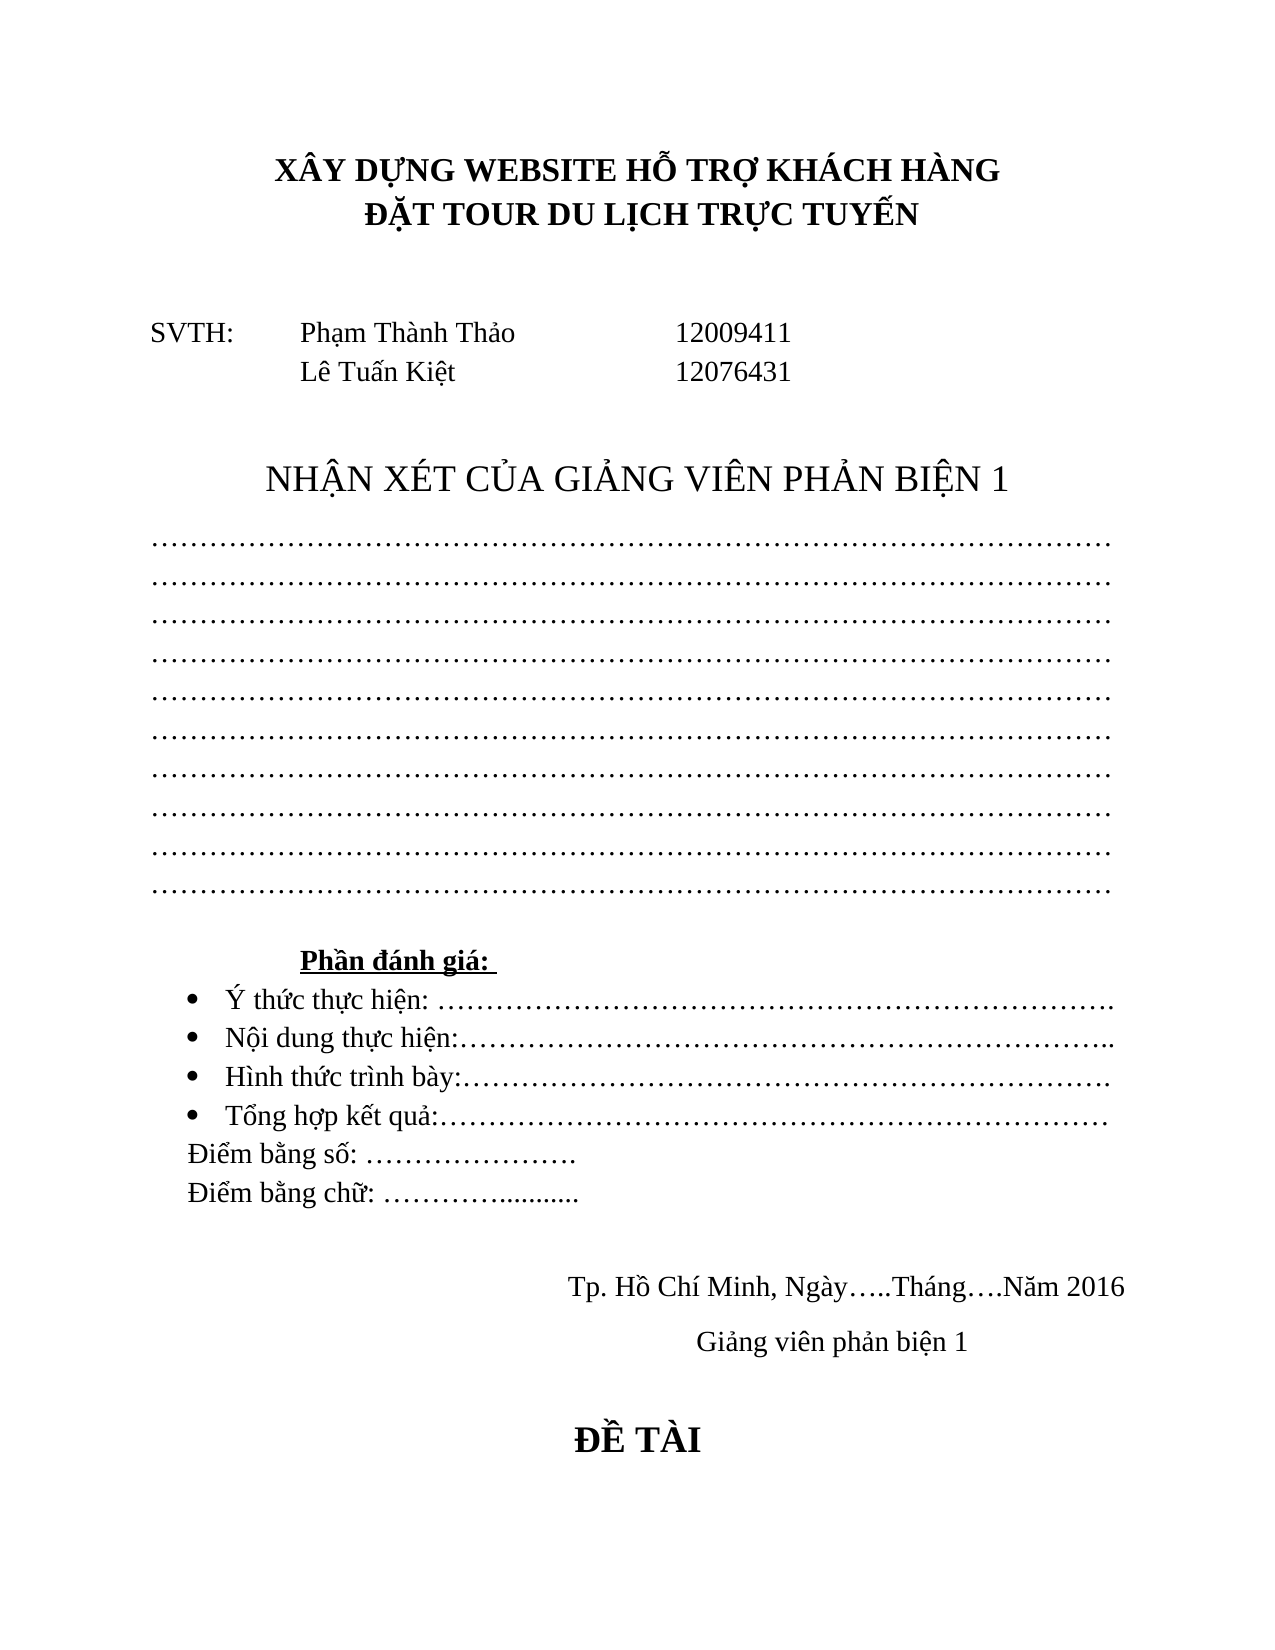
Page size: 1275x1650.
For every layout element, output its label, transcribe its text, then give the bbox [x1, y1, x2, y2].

text ĐỀ TÀI [150, 1418, 1125, 1461]
text NHẬN XÉT CỦA GIẢNG VIÊN PHẢN BIỆN 1 [150, 456, 1125, 499]
text XÂY DỰNG WEBSITE HỖ TRỢ KHÁCH HÀNG [150, 150, 1125, 188]
text Điểm bằng số: …………………. [187, 1136, 1125, 1170]
text Giảng viên phản biện 1 [525, 1324, 1125, 1357]
list Hình thức trình bày:…………………………………………………………. [187, 1059, 1125, 1093]
text SVTH: Phạm Thành Thảo 12009411 [150, 316, 1125, 349]
list Tổng hợp kết quả:…………………………………………………………… [187, 1098, 1125, 1131]
text Phần đánh giá: [150, 943, 1125, 977]
text ĐẶT TOUR DU LỊCH TRỰC TUYẾN [150, 194, 1125, 232]
text Lê Tuấn Kiệt 12076431 [150, 354, 1125, 388]
text ……………………………………………………………………………………………………………………………………………………………………………………………………………………………………………………………………………………………………………………………………………………………………………………………………………………………………………………………………………………………………………………………………………………………………………………………………………………………………………………………………………………………………………………………………………………………………………………………………………………………………………………………………………………………………………… [150, 519, 1125, 900]
text Điểm bằng chữ: …………........... [187, 1175, 1125, 1208]
list Nội dung thực hiện:………………………………………………………….. [187, 1021, 1125, 1054]
list Ý thức thực hiện: ……………………………………………………………. [187, 982, 1125, 1016]
text Tp. Hồ Chí Minh, Ngày…..Tháng….Năm 2016 [150, 1269, 1125, 1302]
